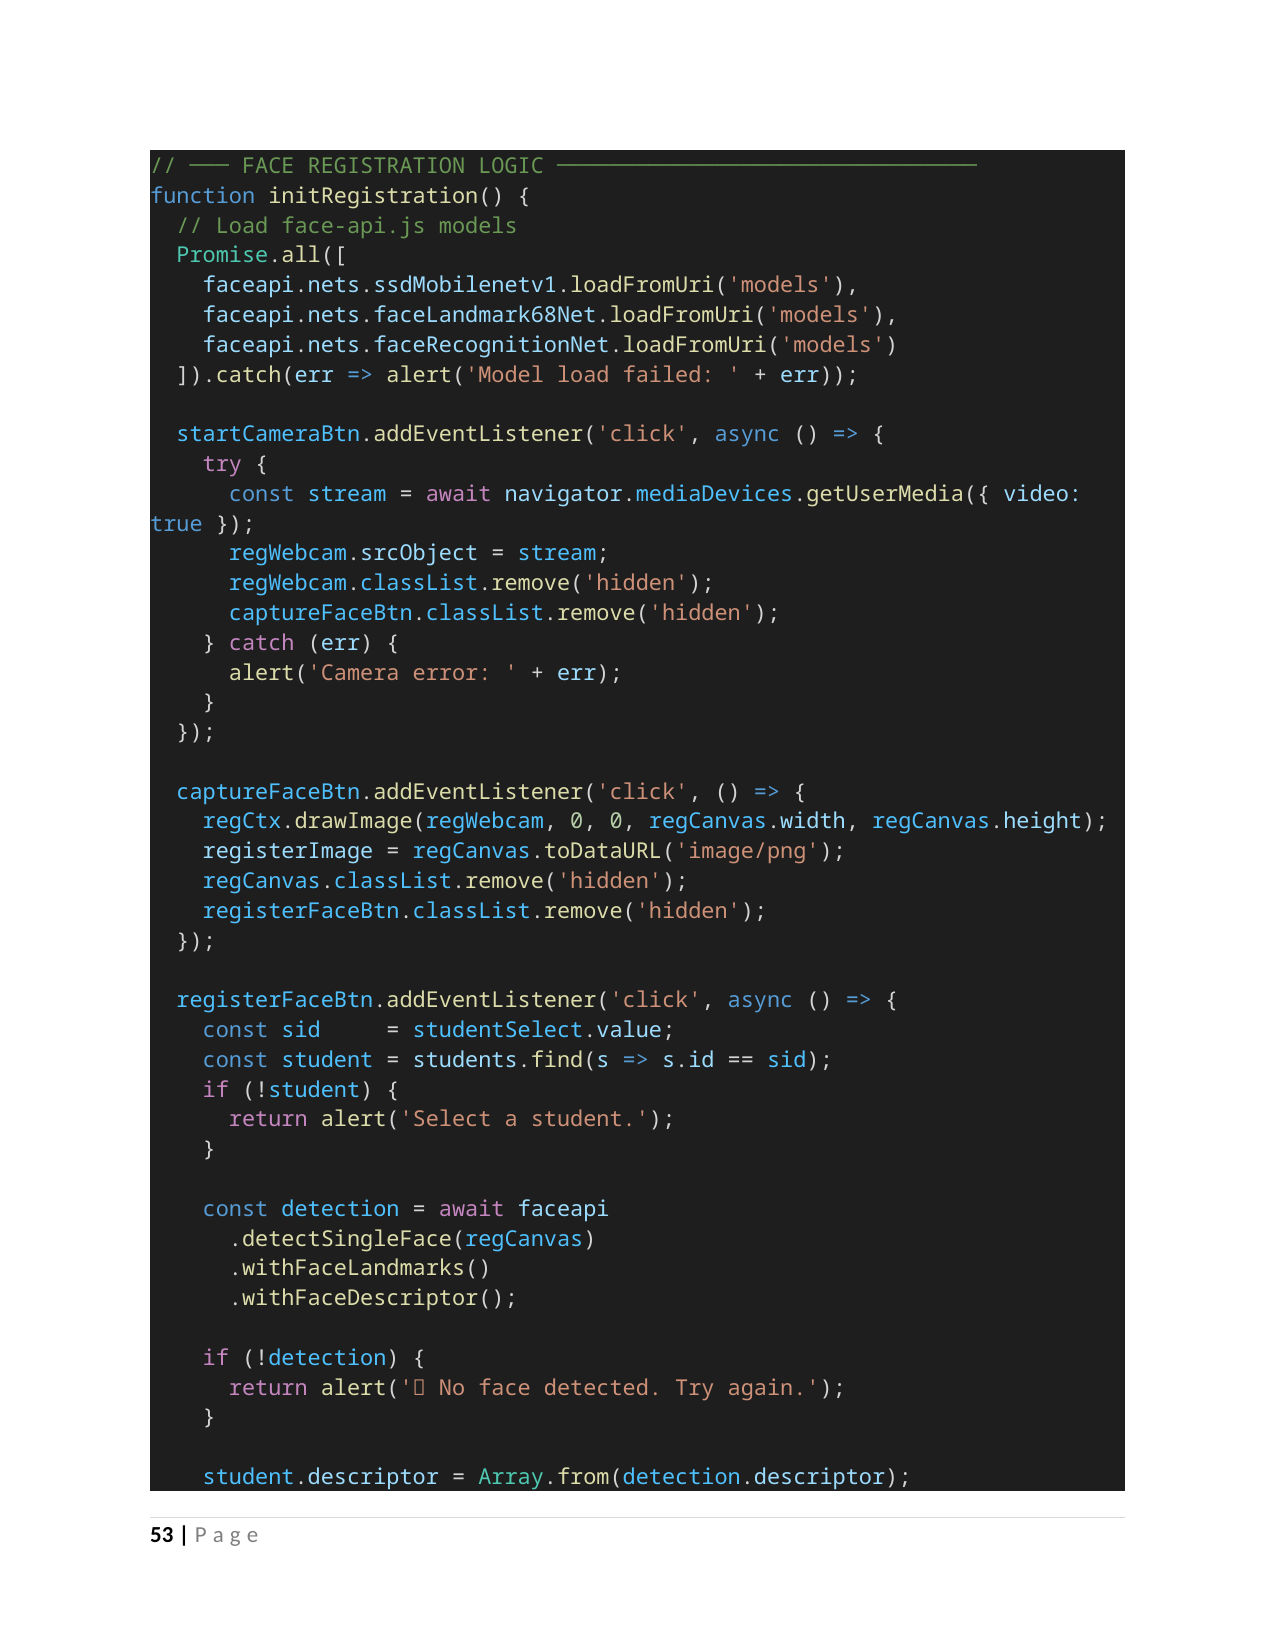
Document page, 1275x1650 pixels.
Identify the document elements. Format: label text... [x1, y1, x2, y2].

text faceapi.nets.ssdMobilenetv1.loadFromUri('models'), [150, 269, 1125, 299]
text try { [150, 448, 1125, 478]
text Promise.all([ [150, 239, 1125, 269]
text .withFaceLandmarks() [150, 1252, 1125, 1282]
text regCanvas.classList.remove('hidden'); [150, 865, 1125, 895]
text } [150, 1133, 1125, 1163]
text captureFaceBtn.addEventListener('click', () => { [150, 776, 1125, 805]
text }); [150, 716, 1125, 746]
text return alert('Select a student.'); [150, 1103, 1125, 1133]
text const stream = await navigator.mediaDevices.getUserMedia({ video: true }); [150, 478, 1125, 537]
text student.descriptor = Array.from(detection.descriptor); [150, 1461, 1125, 1491]
text registerFaceBtn.classList.remove('hidden'); [150, 895, 1125, 924]
text }); [150, 924, 1125, 954]
text if (!detection) { [150, 1342, 1125, 1371]
text regWebcam.srcObject = stream; [150, 537, 1125, 567]
text faceapi.nets.faceRecognitionNet.loadFromUri('models') [150, 329, 1125, 358]
text regCtx.drawImage(regWebcam, 0, 0, regCanvas.width, regCanvas.height); [150, 805, 1125, 835]
text } [150, 1401, 1125, 1431]
text registerFaceBtn.addEventListener('click', async () => { [150, 984, 1125, 1014]
text return alert('❌ No face detected. Try again.'); [150, 1371, 1125, 1401]
text registerImage = regCanvas.toDataURL('image/png'); [150, 835, 1125, 865]
text ]).catch(err => alert('Model load failed: ' + err)); [150, 358, 1125, 388]
text captureFaceBtn.classList.remove('hidden'); [150, 597, 1125, 627]
text .detectSingleFace(regCanvas) [150, 1222, 1125, 1252]
text alert('Camera error: ' + err); [150, 656, 1125, 686]
text const sid = studentSelect.value; [150, 1014, 1125, 1044]
text // ─── FACE REGISTRATION LOGIC ──────────────────────────────── [150, 150, 1125, 180]
text faceapi.nets.faceLandmark68Net.loadFromUri('models'), [150, 299, 1125, 329]
text const student = students.find(s => s.id == sid); [150, 1044, 1125, 1073]
text startCameraBtn.addEventListener('click', async () => { [150, 418, 1125, 448]
text const detection = await faceapi [150, 1193, 1125, 1222]
text // Load face-api.js models [150, 209, 1125, 239]
text } [150, 686, 1125, 716]
text function initRegistration() { [150, 180, 1125, 209]
text if (!student) { [150, 1073, 1125, 1103]
text .withFaceDescriptor(); [150, 1282, 1125, 1312]
text } catch (err) { [150, 627, 1125, 656]
text regWebcam.classList.remove('hidden'); [150, 567, 1125, 597]
